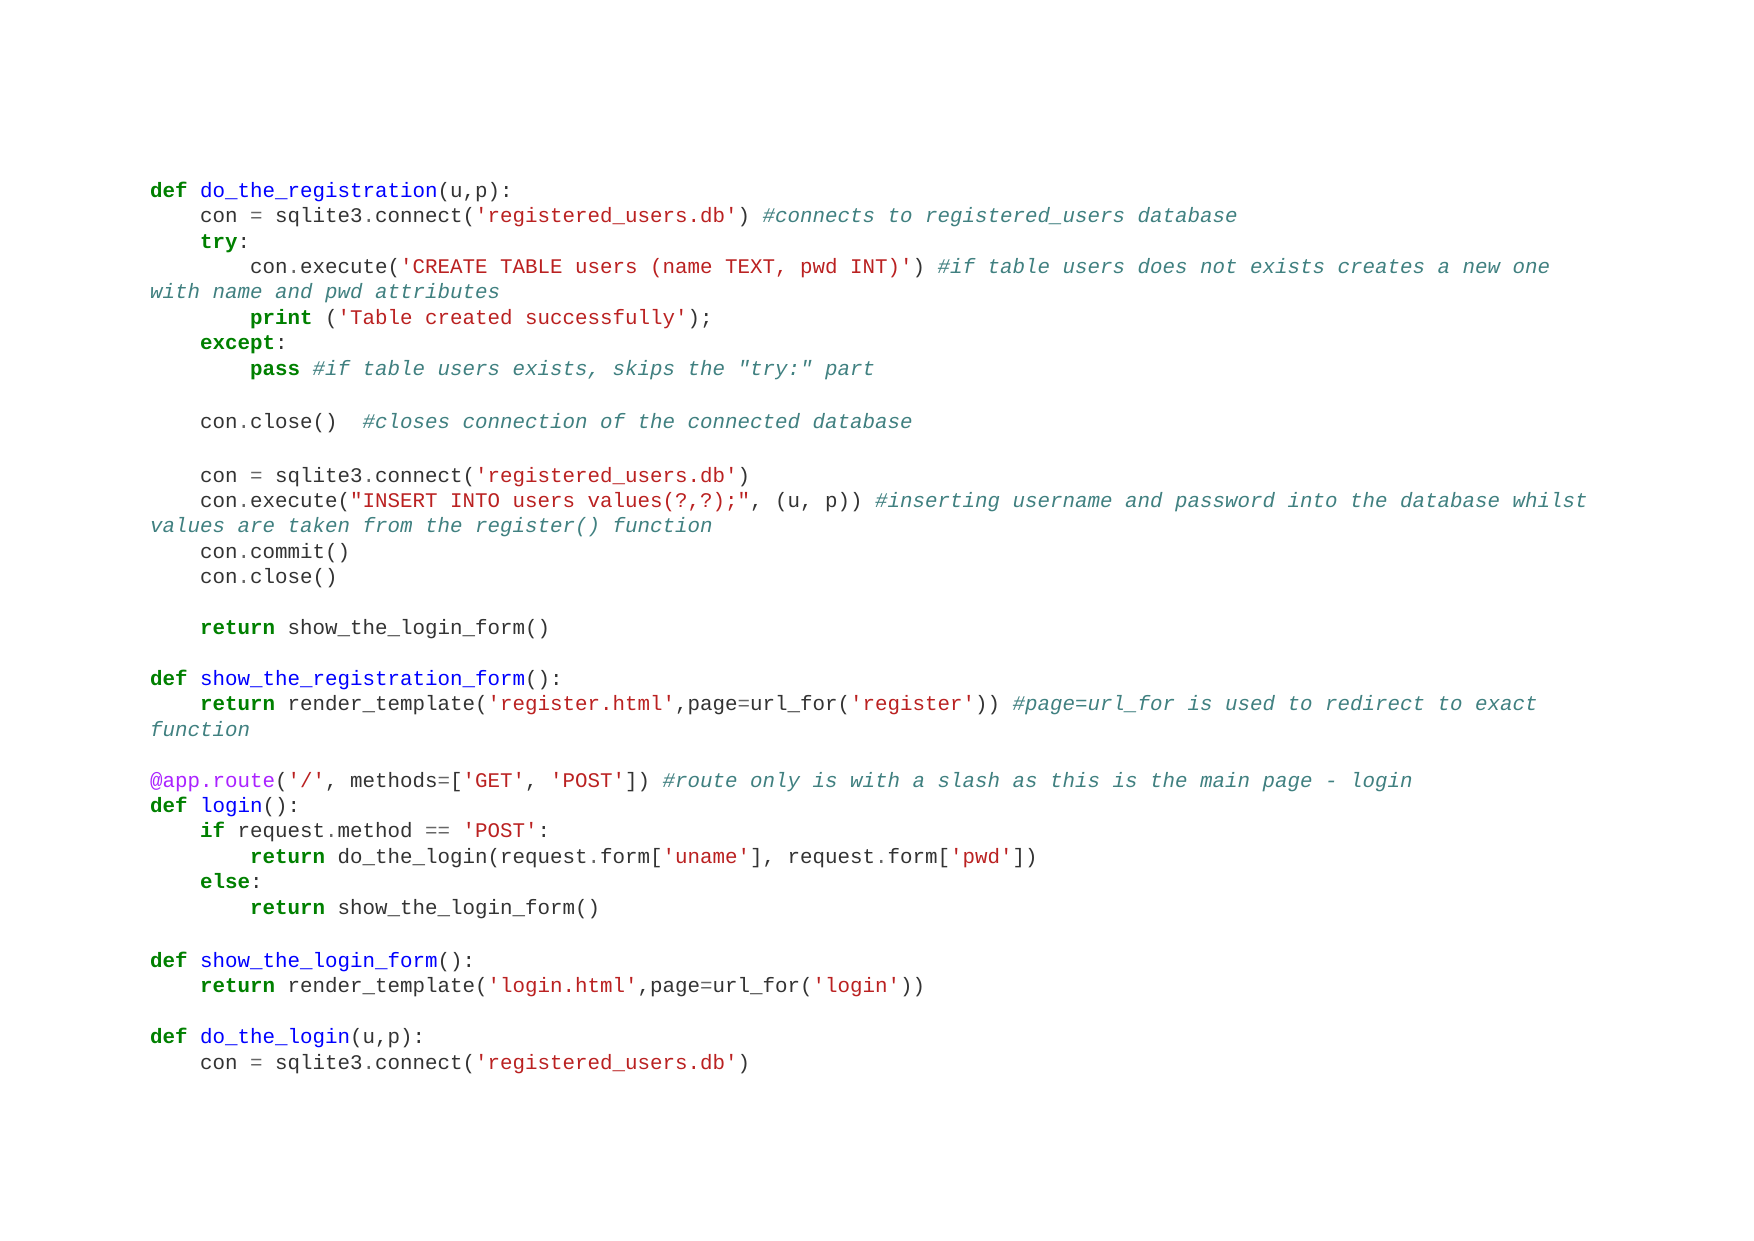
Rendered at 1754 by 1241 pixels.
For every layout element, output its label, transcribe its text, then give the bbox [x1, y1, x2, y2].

text pass #if table users exists, skips the "try:" part [150, 356, 1604, 381]
text @app.route('/', methods=['GET', 'POST']) #route only is with a slash as this is the main page - login [150, 768, 1604, 793]
text if request.method == 'POST': [150, 819, 1604, 844]
text con.execute('CREATE TABLE users (name TEXT, pwd INT)') #if table users does not exists creates a new one with name and pwd attributes [150, 254, 1604, 305]
text return render_template('register.html',page=url_for('register')) #page=url_for is used to redirect to exact function [150, 692, 1604, 742]
text return show_the_login_form() [150, 615, 1604, 641]
text con.close() #closes connection of the connected database [150, 409, 1604, 435]
text try: [150, 229, 1604, 254]
text con = sqlite3.connect('registered_users.db') [150, 1050, 1604, 1075]
text con.commit() [150, 539, 1604, 564]
text def login(): [150, 793, 1604, 819]
text except: [150, 331, 1604, 356]
text return show_the_login_form() [150, 895, 1604, 920]
text def show_the_login_form(): [150, 948, 1604, 974]
text con = sqlite3.connect('registered_users.db') #connects to registered_users database [150, 203, 1604, 229]
text def do_the_registration(u,p): [150, 178, 1604, 203]
text con.execute("INSERT INTO users values(?,?);", (u, p)) #inserting username and password into the database whilst values are taken from the register() function [150, 488, 1604, 539]
text print ('Table created successfully'); [150, 305, 1604, 331]
text else: [150, 869, 1604, 895]
text def do_the_login(u,p): [150, 1024, 1604, 1050]
text return do_the_login(request.form['uname'], request.form['pwd']) [150, 844, 1604, 869]
text def show_the_registration_form(): [150, 666, 1604, 692]
text con.close() [150, 564, 1604, 590]
text con = sqlite3.connect('registered_users.db') [150, 463, 1604, 488]
text return render_template('login.html',page=url_for('login')) [150, 974, 1604, 999]
